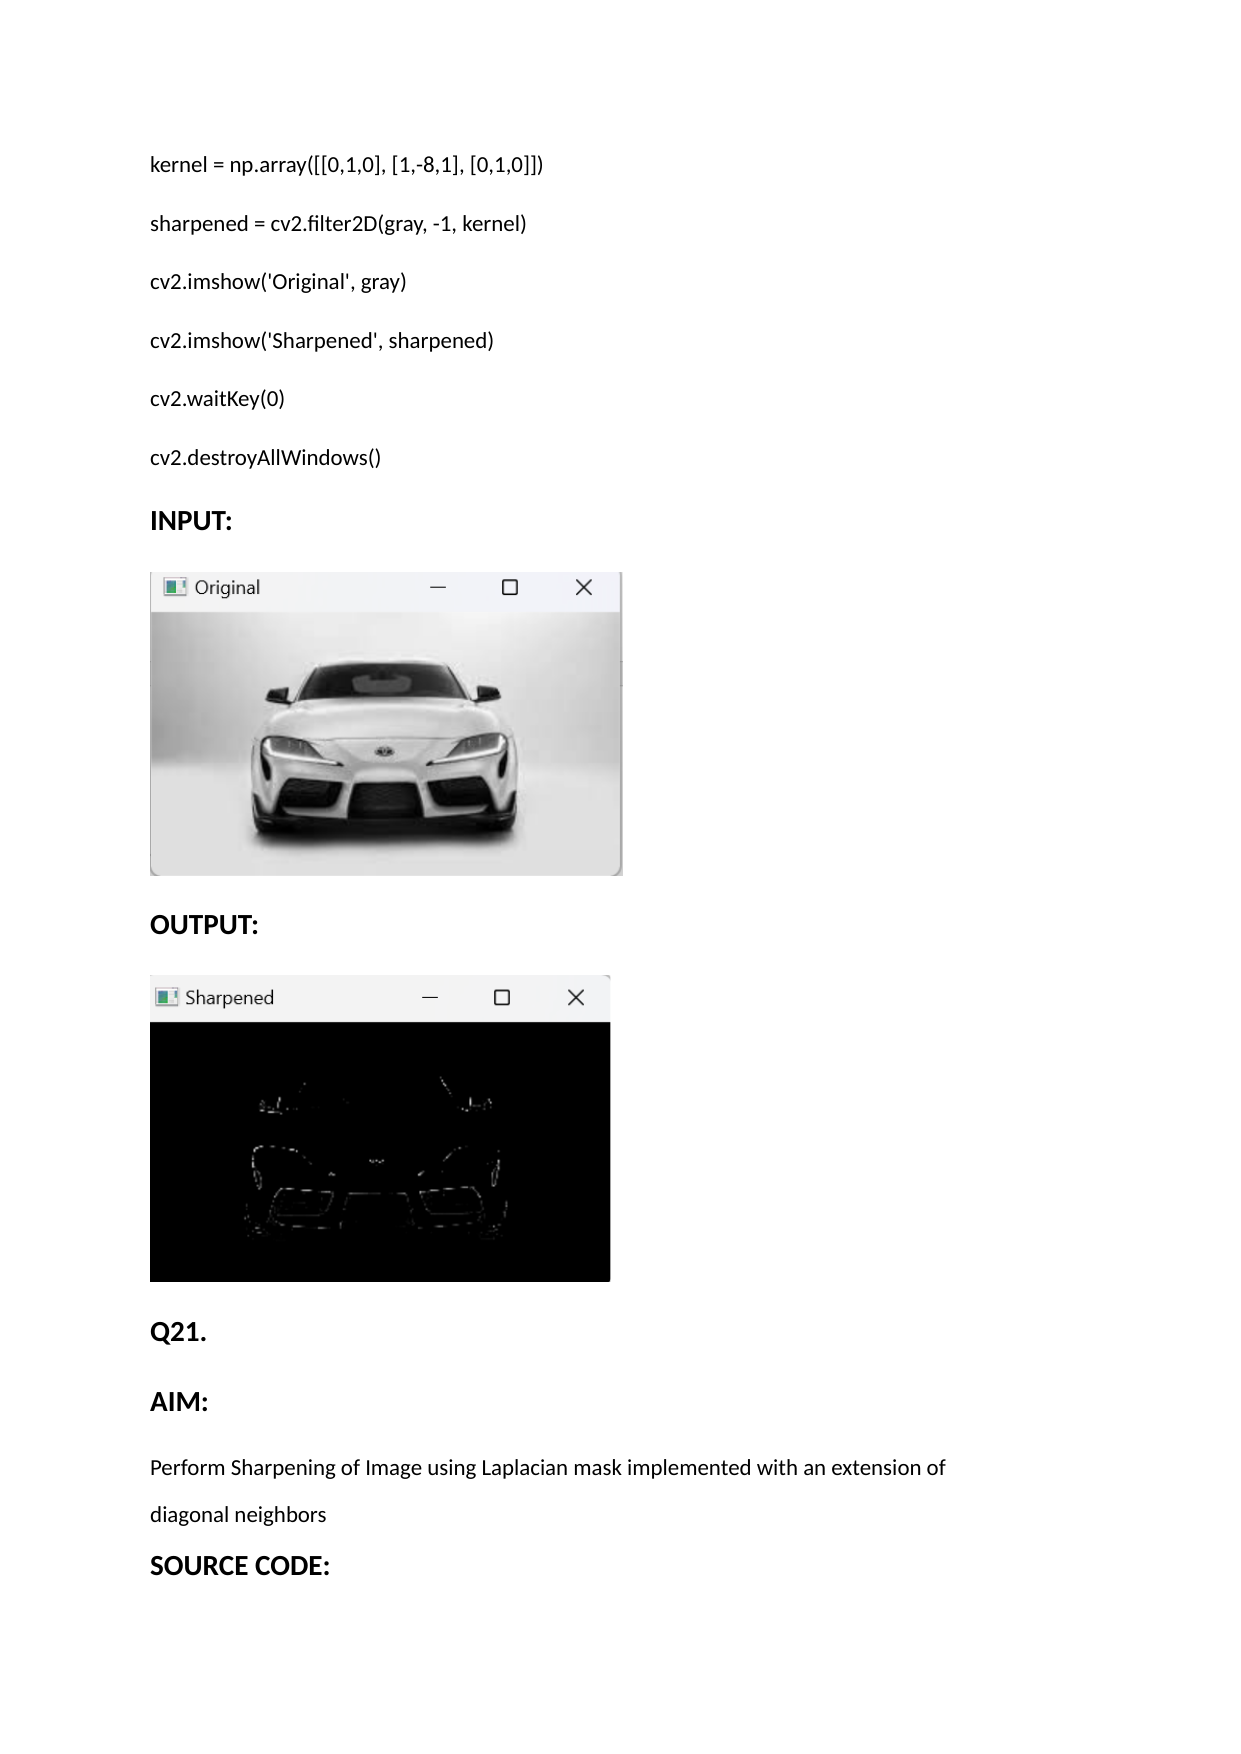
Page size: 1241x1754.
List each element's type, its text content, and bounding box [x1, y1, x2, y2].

text INPUT: [150, 502, 1090, 537]
text cv2.imshow('Original', gray) [150, 267, 1090, 295]
text SOURCE CODE: [150, 1547, 1090, 1582]
text cv2.waitKey(0) [150, 384, 1090, 413]
picture [150, 572, 623, 876]
text AIM: [150, 1383, 1090, 1418]
text kernel = np.array([[0,1,0], [1,-8,1], [0,1,0]]) [150, 150, 1090, 178]
text OUTPUT: [150, 906, 1090, 941]
text cv2.imshow('Sharpened', sharpened) [150, 326, 1090, 354]
text Perform Sharpening of Image using Laplacian mask implemented with an extension of [150, 1453, 1090, 1481]
text diagonal neighbors [150, 1500, 1090, 1528]
text Q21. [150, 1313, 1090, 1348]
text cv2.destroyAllWindows() [150, 443, 1090, 471]
picture [150, 975, 611, 1282]
text sharpened = cv2.filter2D(gray, -1, kernel) [150, 209, 1090, 237]
